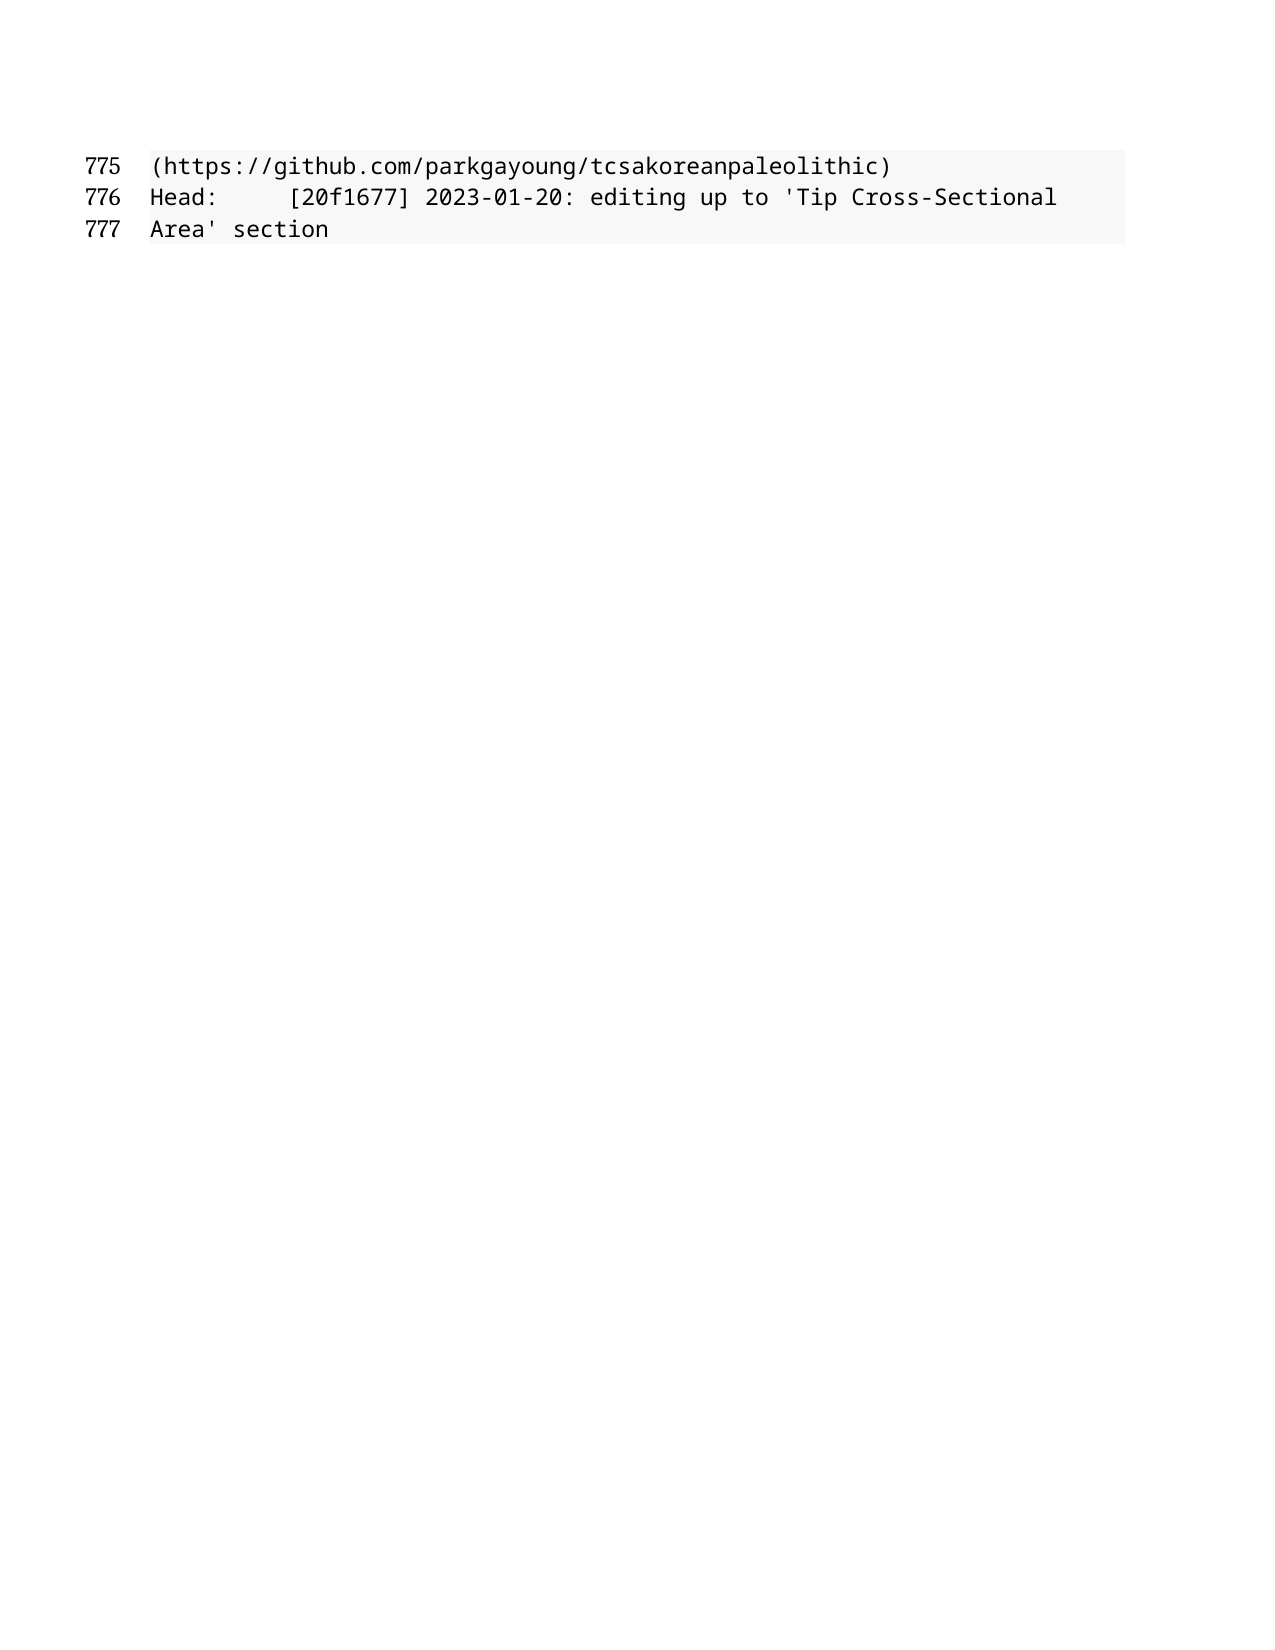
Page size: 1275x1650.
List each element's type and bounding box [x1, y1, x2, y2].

text [150, 150, 1125, 244]
